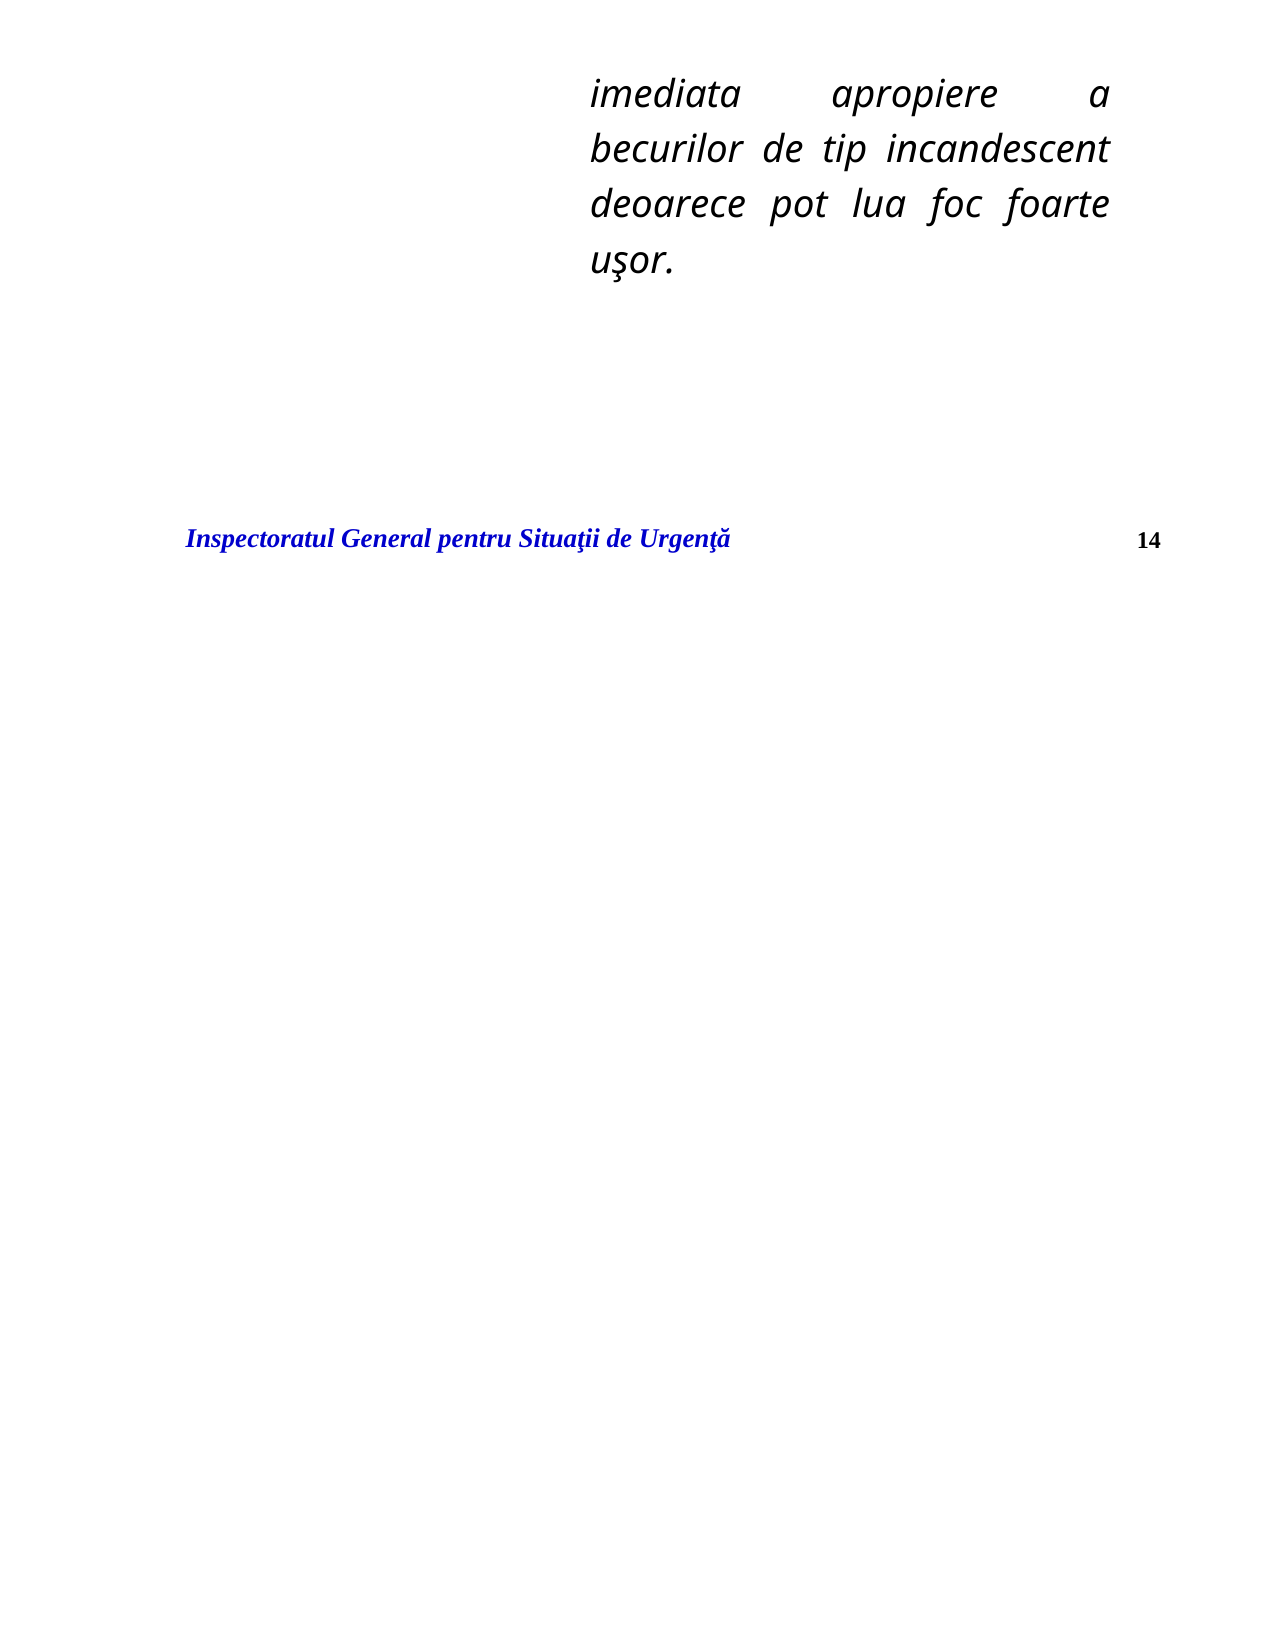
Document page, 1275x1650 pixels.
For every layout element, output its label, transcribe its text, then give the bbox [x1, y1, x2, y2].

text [589, 66, 1110, 284]
table_header 14 [953, 517, 1160, 553]
table_header Inspectoratul General pentru Situaţii de Urgenţă [185, 517, 953, 553]
